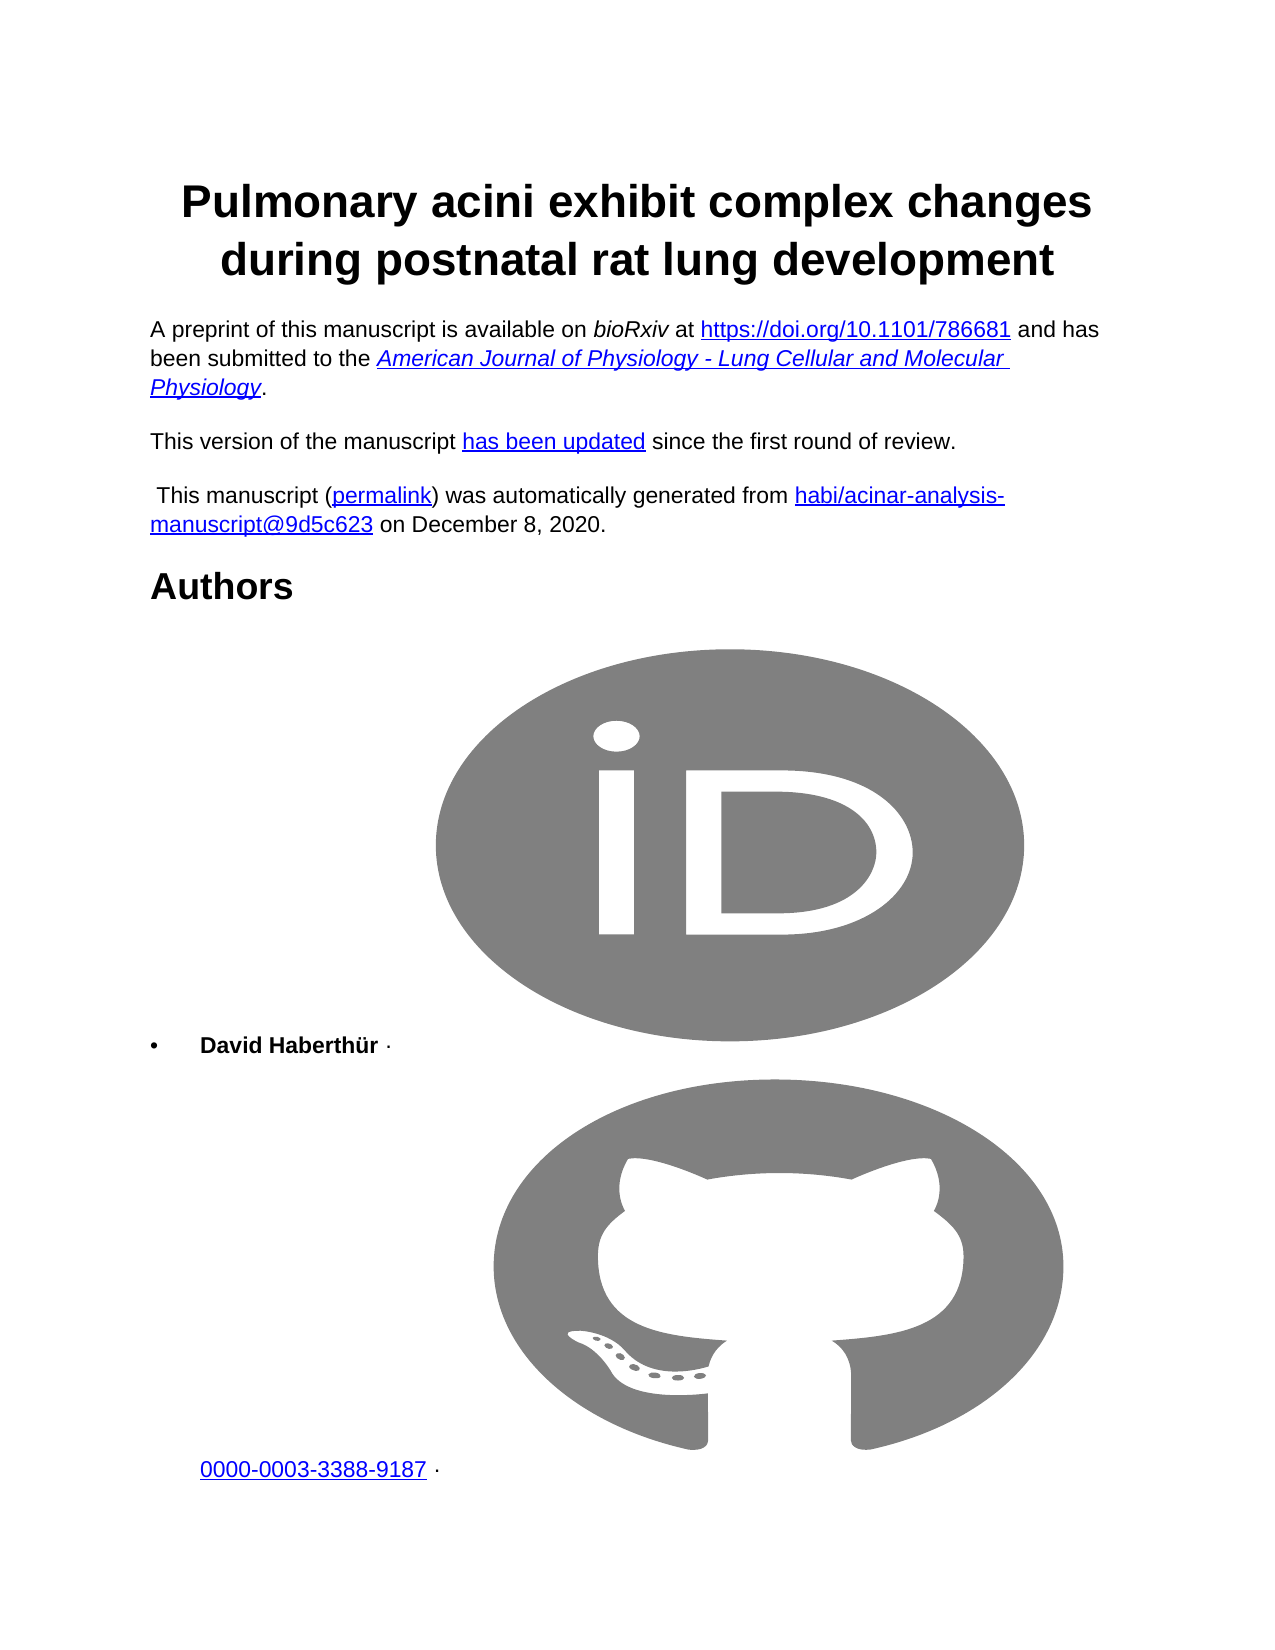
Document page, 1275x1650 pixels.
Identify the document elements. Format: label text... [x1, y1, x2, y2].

subtitle Authors [150, 564, 1125, 608]
title Pulmonary acini exhibit complex changes during postnatal rat lung development [150, 175, 1125, 286]
text This manuscript (permalink) was automatically generated from habi/acinar-analysis-manuscript@9d5c623 on December 8, 2020. [150, 482, 1125, 537]
text This version of the manuscript has been updated since the first round of review. [150, 428, 1125, 454]
text A preprint of this manuscript is available on bioRxiv at https://doi.org/10.1101/786681 and has been submitted to the American Journal of Physiology - Lung Cellular and Molecular Physiology. [150, 316, 1125, 400]
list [150, 637, 1125, 1483]
